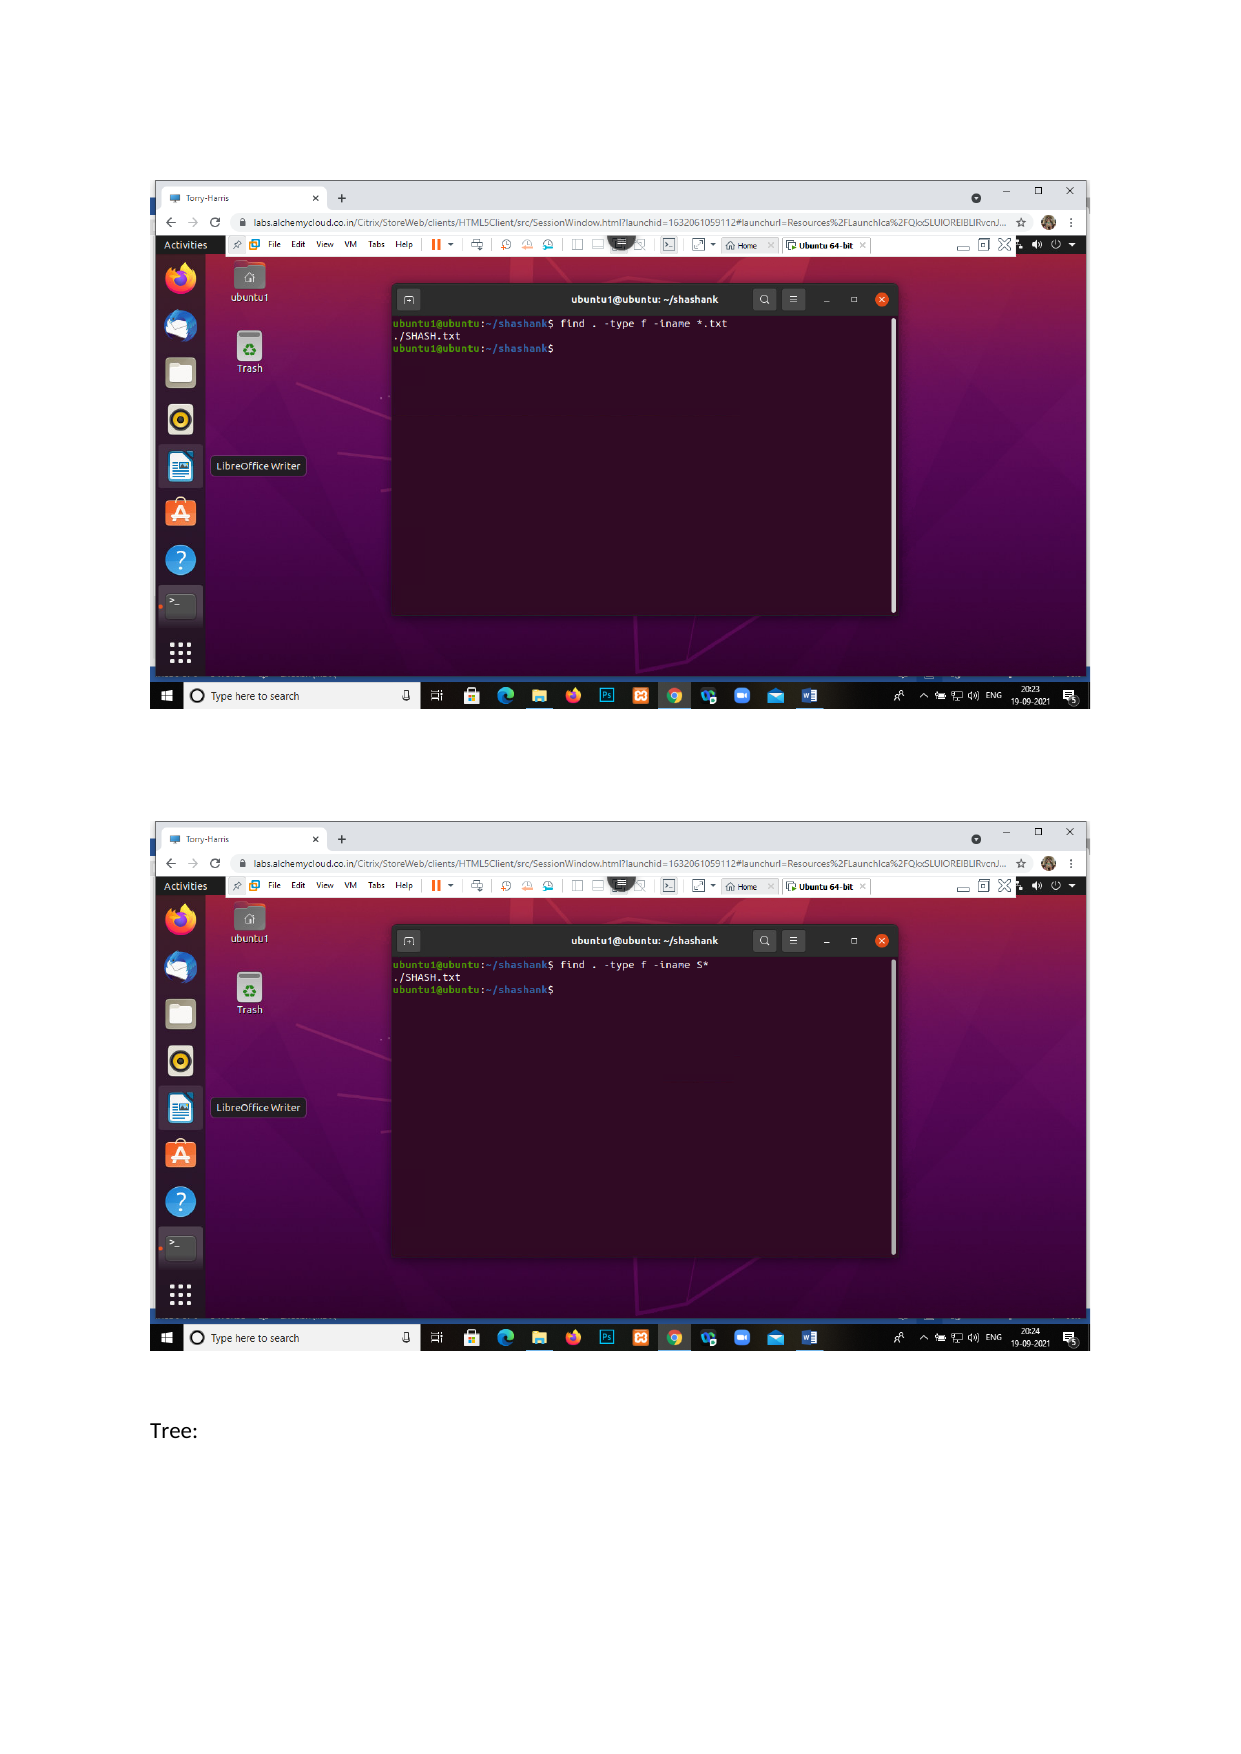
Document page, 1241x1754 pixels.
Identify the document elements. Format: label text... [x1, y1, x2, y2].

picture [150, 180, 1091, 709]
text Tree: [150, 1416, 1090, 1444]
picture [150, 821, 1091, 1351]
